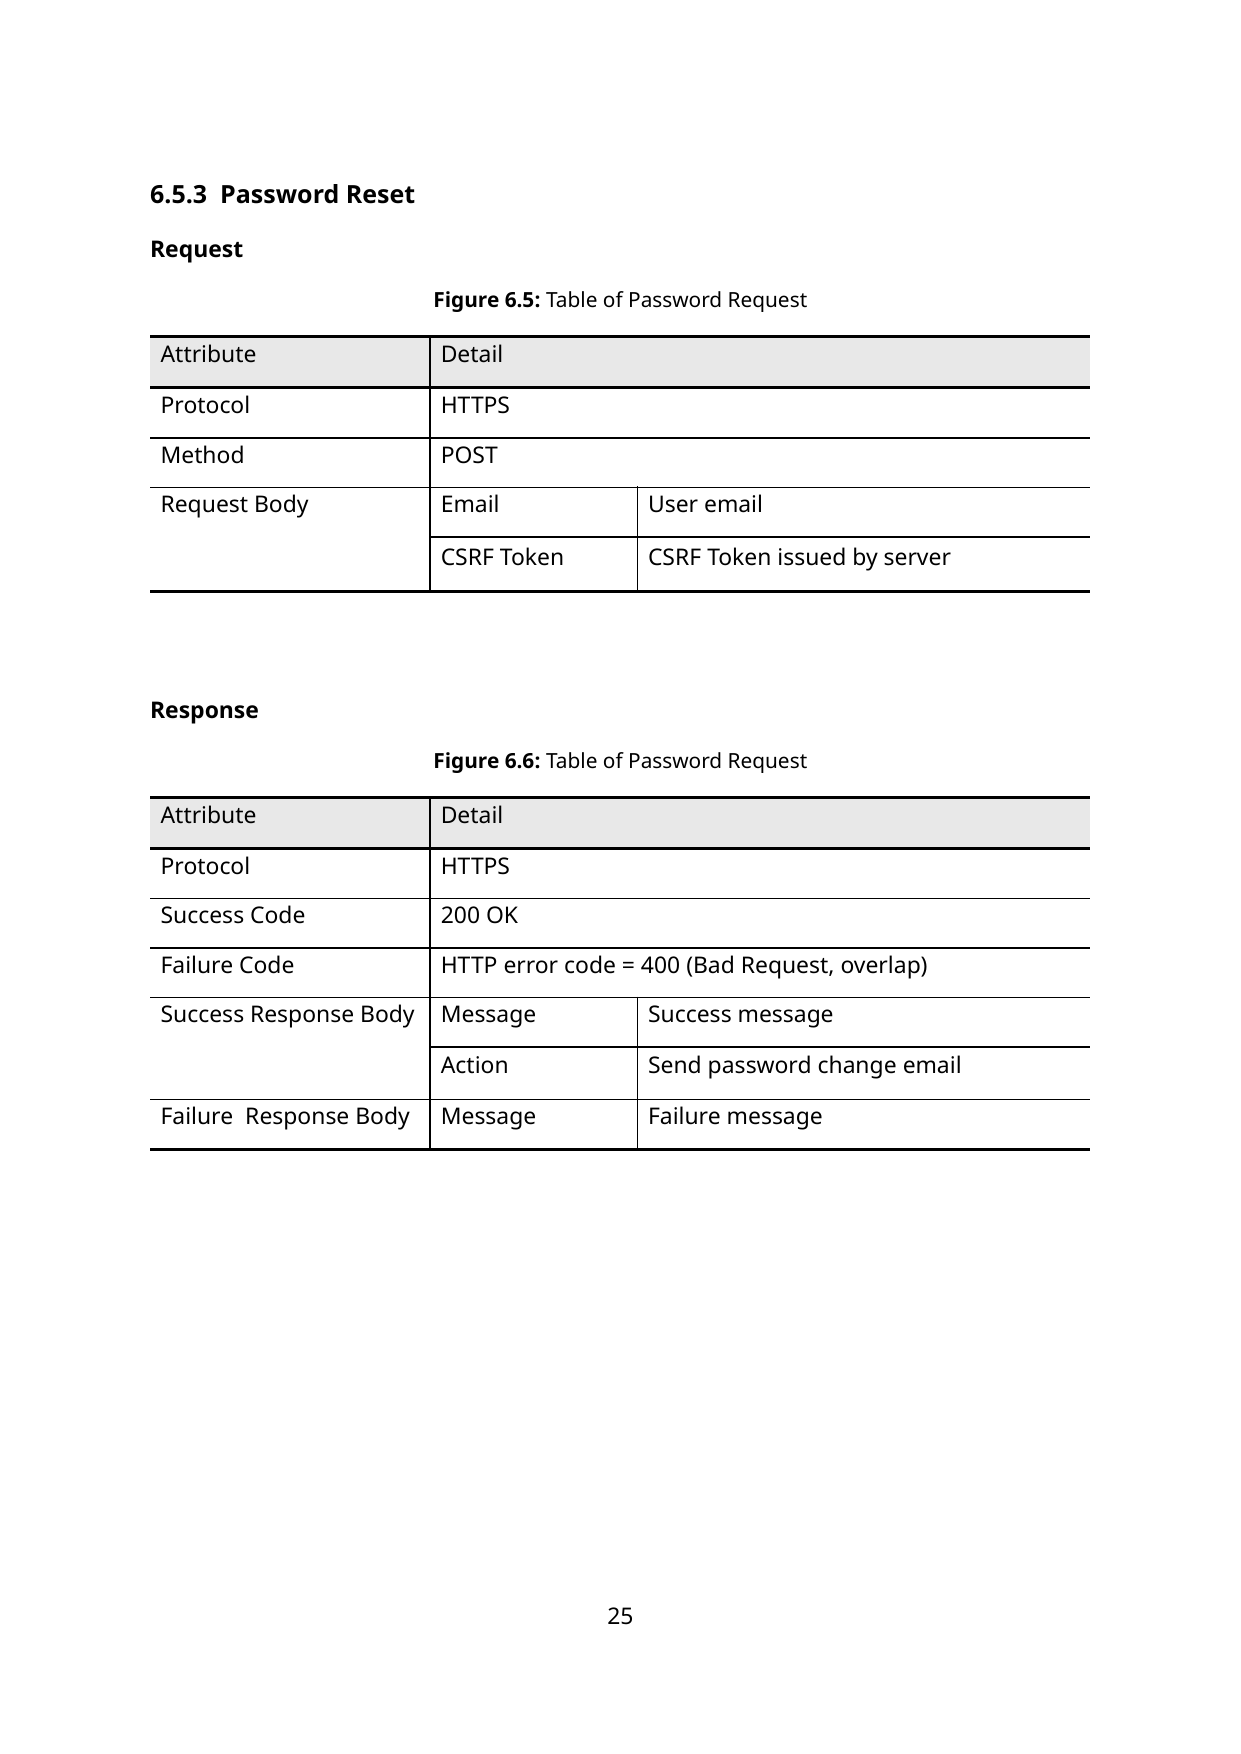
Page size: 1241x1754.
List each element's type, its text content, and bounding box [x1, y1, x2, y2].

table_cell Failure Response Body [150, 1100, 429, 1148]
table_cell HTTPS [431, 850, 1090, 898]
table_cell CSRF Token [431, 538, 637, 590]
table_cell Protocol [150, 389, 429, 437]
text Request [150, 233, 1090, 264]
text Figure 6.6: Table of Password Request [150, 746, 1090, 775]
table_cell User email [638, 488, 1090, 536]
table_header Detail [431, 338, 1090, 386]
table_cell Send password change email [638, 1048, 1090, 1099]
table_cell POST [431, 439, 1090, 486]
table_header Attribute [150, 799, 429, 847]
table_header Attribute [150, 338, 429, 386]
table_cell CSRF Token issued by server [638, 538, 1090, 590]
table_cell Success Code [150, 899, 429, 947]
table_cell HTTPS [431, 389, 1090, 437]
table_cell Failure message [638, 1100, 1090, 1148]
text Figure 6.5: Table of Password Request [150, 286, 1090, 314]
text 6.5.3 Password Reset [150, 177, 1090, 211]
table_cell 200 OK [431, 899, 1090, 947]
table_cell Protocol [150, 850, 429, 898]
table_cell Request Body [150, 488, 429, 590]
table_cell Success message [638, 998, 1090, 1046]
table_cell Message [431, 1100, 637, 1148]
table_header Detail [431, 799, 1090, 847]
table_cell Success Response Body [150, 998, 429, 1099]
text Response [150, 694, 1090, 725]
table_cell HTTP error code = 400 (Bad Request, overlap) [431, 949, 1090, 997]
table_cell Action [431, 1048, 637, 1099]
table_cell Message [431, 998, 637, 1046]
table_cell Failure Code [150, 949, 429, 997]
table_cell Method [150, 439, 429, 486]
table_cell Email [431, 488, 637, 536]
